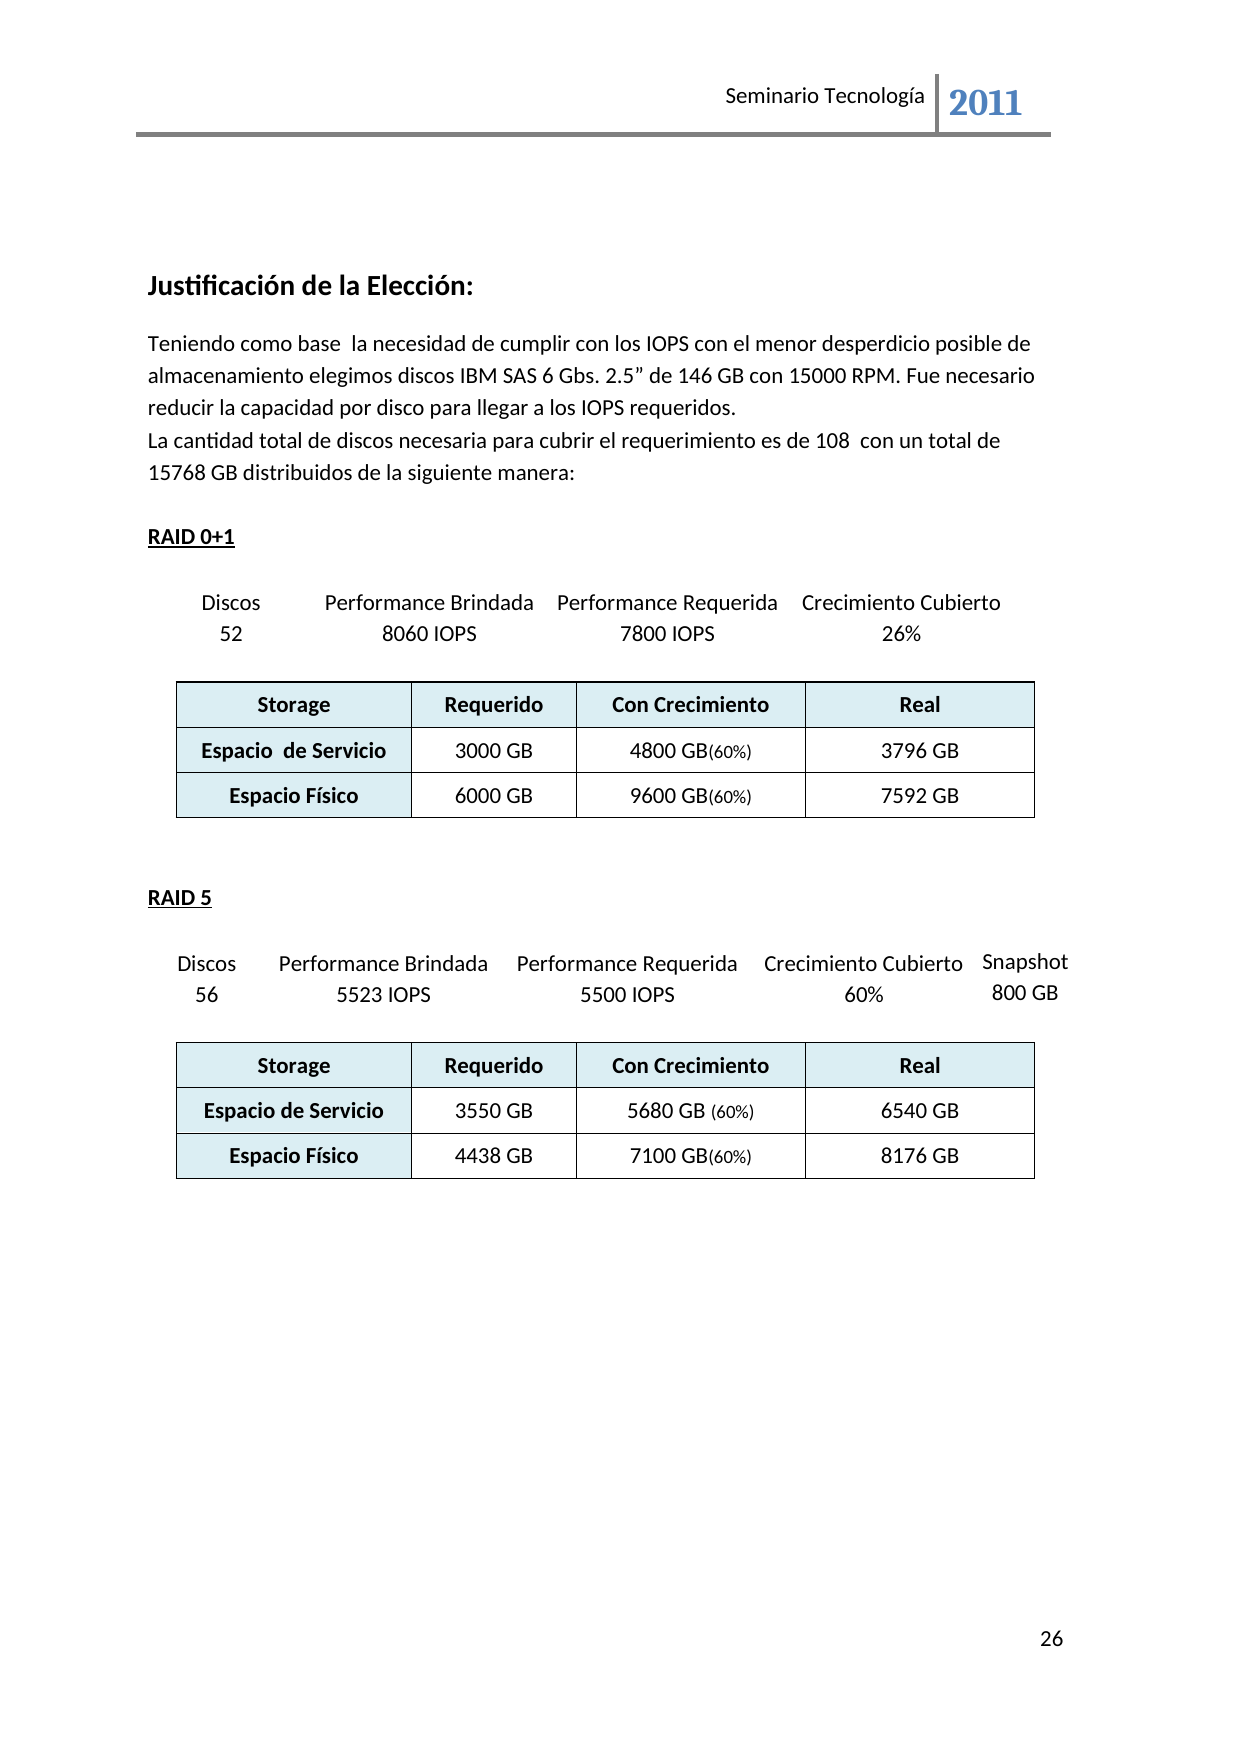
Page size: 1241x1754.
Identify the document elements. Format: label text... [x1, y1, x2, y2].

table_cell 8060 IOPS [314, 618, 545, 649]
table_cell 5523 IOPS [265, 978, 502, 1009]
text La cantidad total de discos necesaria para cubrir el requerimiento es de 108 con un total de 15768 GB distribuidos de la siguiente manera: [148, 426, 1063, 486]
table_cell 5500 IOPS [502, 978, 753, 1009]
table_cell 9600 GB(60%) [577, 773, 805, 817]
table_cell 7800 IOPS [545, 618, 790, 649]
table_header Snapshot [975, 947, 1076, 978]
table_header Real [806, 683, 1034, 727]
table_cell 56 [148, 978, 265, 1009]
table_header Con Crecimiento [577, 1043, 805, 1087]
table_cell 52 [148, 618, 314, 649]
text Teniendo como base la necesidad de cumplir con los IOPS con el menor desperdicio posible de almacenamiento elegimos discos IBM SAS 6 Gbs. 2.5” de 146 GB con 15000 RPM. Fue necesario reducir la capacidad por disco para llegar a los IOPS requeridos. [148, 329, 1063, 422]
table_header Performance Brindada [265, 947, 502, 978]
table_header Crecimiento Cubierto [790, 587, 1013, 618]
table_cell 3550 GB [412, 1088, 576, 1132]
table_cell 7100 GB(60%) [577, 1134, 805, 1178]
table_cell 6000 GB [412, 773, 576, 817]
table_header Con Crecimiento [577, 683, 805, 727]
table_header Requerido [412, 683, 576, 727]
table_header Discos [148, 947, 265, 978]
table_header Performance Requerida [502, 947, 753, 978]
table_header Discos [148, 587, 314, 618]
table_cell 8176 GB [806, 1134, 1034, 1178]
table_cell 3796 GB [806, 728, 1034, 772]
table_cell 800 GB [975, 978, 1076, 1009]
table_cell Espacio de Servicio [177, 728, 411, 772]
table_header Storage [177, 1043, 411, 1087]
table_header Performance Brindada [314, 587, 545, 618]
text RAID 0+1 [148, 522, 1063, 550]
table_cell 4438 GB [412, 1134, 576, 1178]
table_cell 3000 GB [412, 728, 576, 772]
table_cell Espacio Físico [177, 1134, 411, 1178]
table_cell 7592 GB [806, 773, 1034, 817]
table_cell 5680 GB (60%) [577, 1088, 805, 1132]
table_header Performance Requerida [545, 587, 790, 618]
text RAID 5 [148, 883, 1063, 911]
table_cell 60% [753, 978, 974, 1009]
text Justificación de la Elección: [148, 267, 1063, 303]
table_header Requerido [412, 1043, 576, 1087]
table_cell 6540 GB [806, 1088, 1034, 1132]
table_header Crecimiento Cubierto [753, 947, 974, 978]
table_header Real [806, 1043, 1034, 1087]
table_cell 26% [790, 618, 1013, 649]
table_cell Espacio Físico [177, 773, 411, 817]
table_cell Espacio de Servicio [177, 1088, 411, 1132]
table_header Storage [177, 683, 411, 727]
table_cell 4800 GB(60%) [577, 728, 805, 772]
